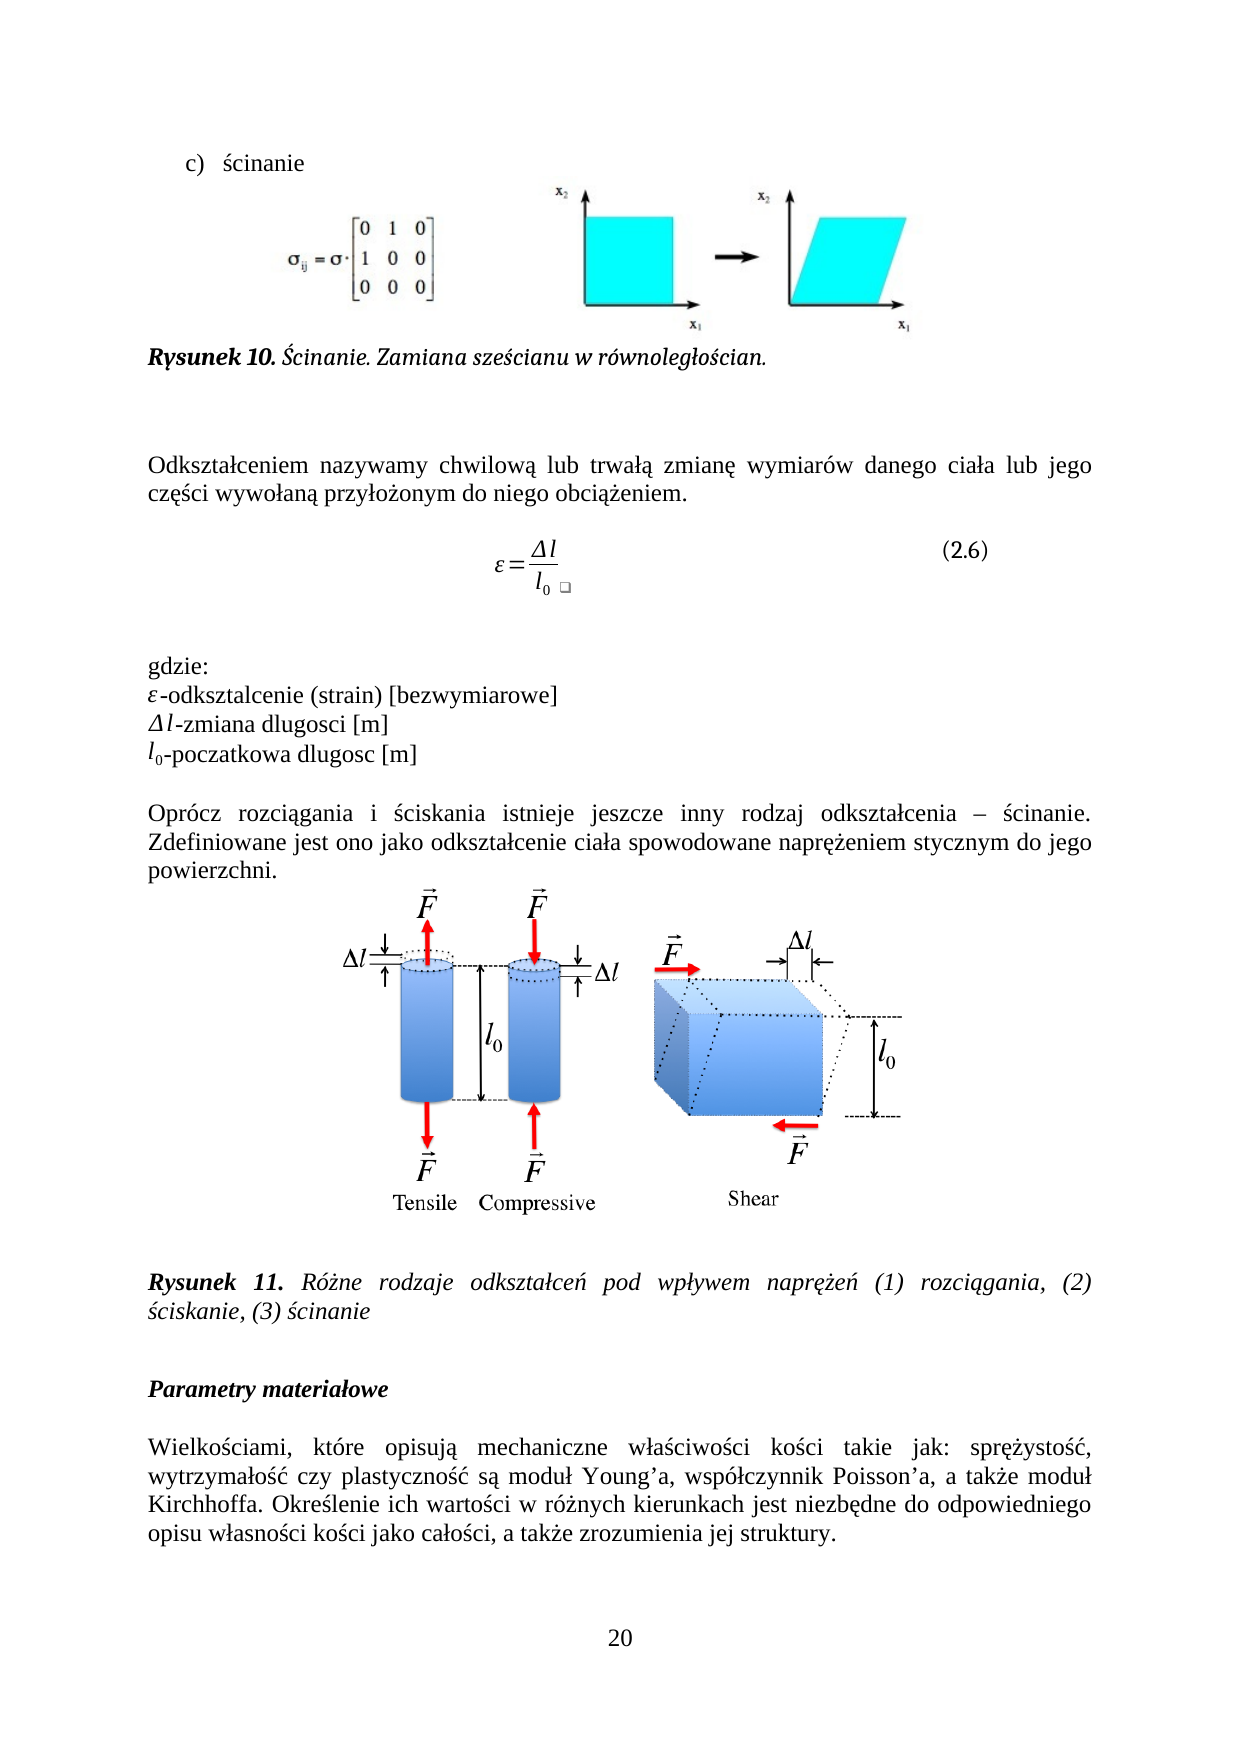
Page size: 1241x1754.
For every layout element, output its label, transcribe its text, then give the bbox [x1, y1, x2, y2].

list ścinanie [185, 148, 1092, 176]
text -odksztalcenie (strain) [bezwymiarowe] [148, 680, 1092, 709]
text Odkształceniem nazywamy chwilową lub trwałą zmianę wymiarów danego ciała lub jego części wywołaną przyłożonym do niego obciążeniem. [148, 450, 1092, 507]
text Parametry materiałowe [148, 1374, 1092, 1403]
text Oprócz rozciągania i ściskania istnieje jeszcze inny rodzaj odkształcenia – ścinanie. Zdefiniowane jest ono jako odkształcenie ciała spowodowane naprężeniem stycznym do jego powierzchni. [148, 798, 1092, 884]
table_header [136, 536, 930, 623]
table_header (2.6) [930, 536, 1081, 623]
picture [252, 176, 989, 343]
picture [337, 884, 903, 1218]
text Wielkościami, które opisują mechaniczne właściwości kości takie jak: sprężystość, wytrzymałość czy plastyczność są moduł Young’a, współczynnik Poisson’a, a także moduł Kirchhoffa. Określenie ich wartości w różnych kierunkach jest niezbędne do odpowiedniego opisu własności kości jako całości, a także zrozumienia jej struktury. [148, 1432, 1092, 1547]
text -poczatkowa dlugosc [m] [148, 738, 1092, 769]
text -zmiana dlugosci [m] [148, 709, 1092, 738]
text gdzie: [148, 651, 1092, 680]
